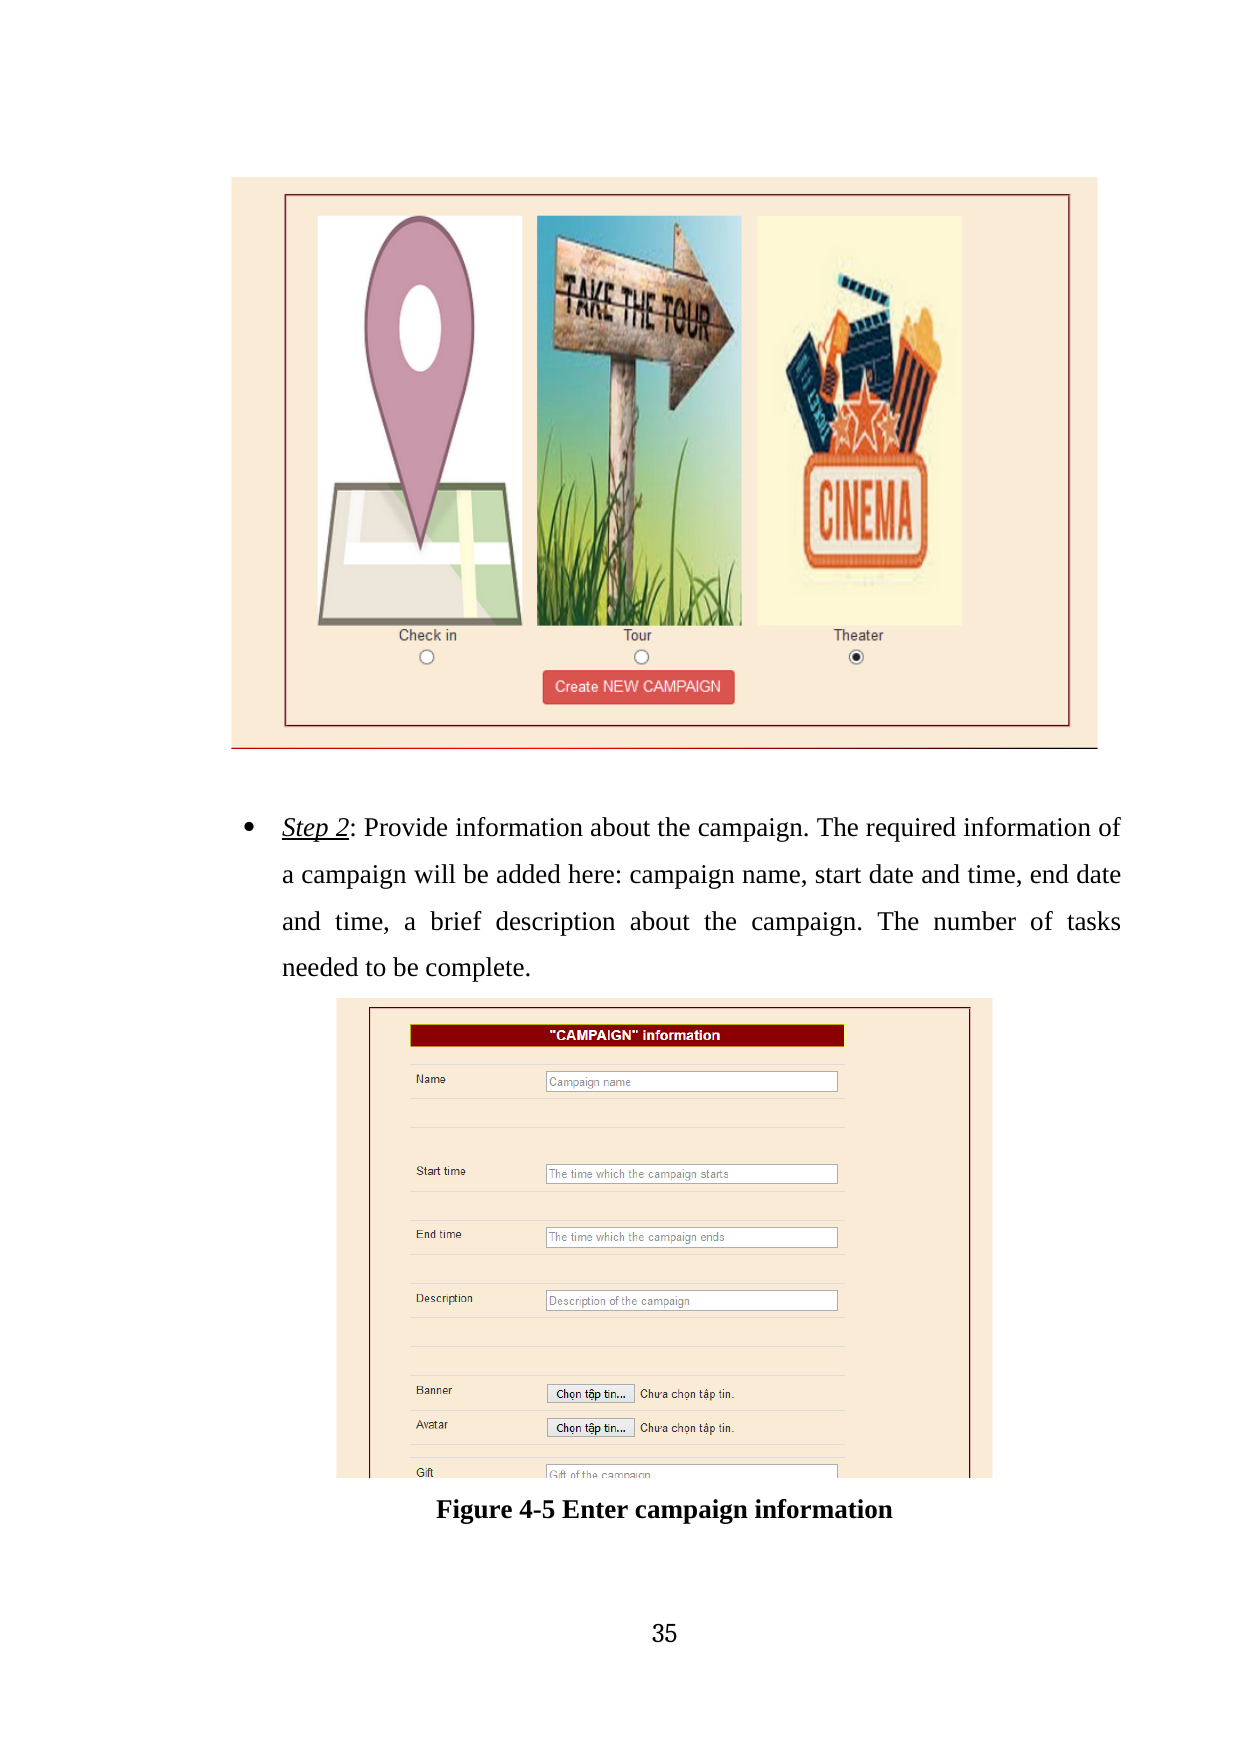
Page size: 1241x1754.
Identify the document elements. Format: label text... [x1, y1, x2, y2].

picture [336, 998, 993, 1478]
picture [231, 177, 1098, 749]
list Step 2: Provide information about the campaign. The required information of a campaign will be added here: campaign name, start date and time, end date and time, a brief description about the campaign. The number of tasks needed to be complete. [244, 811, 1122, 982]
text Figure 4-5 Enter campaign information [207, 1493, 1122, 1524]
